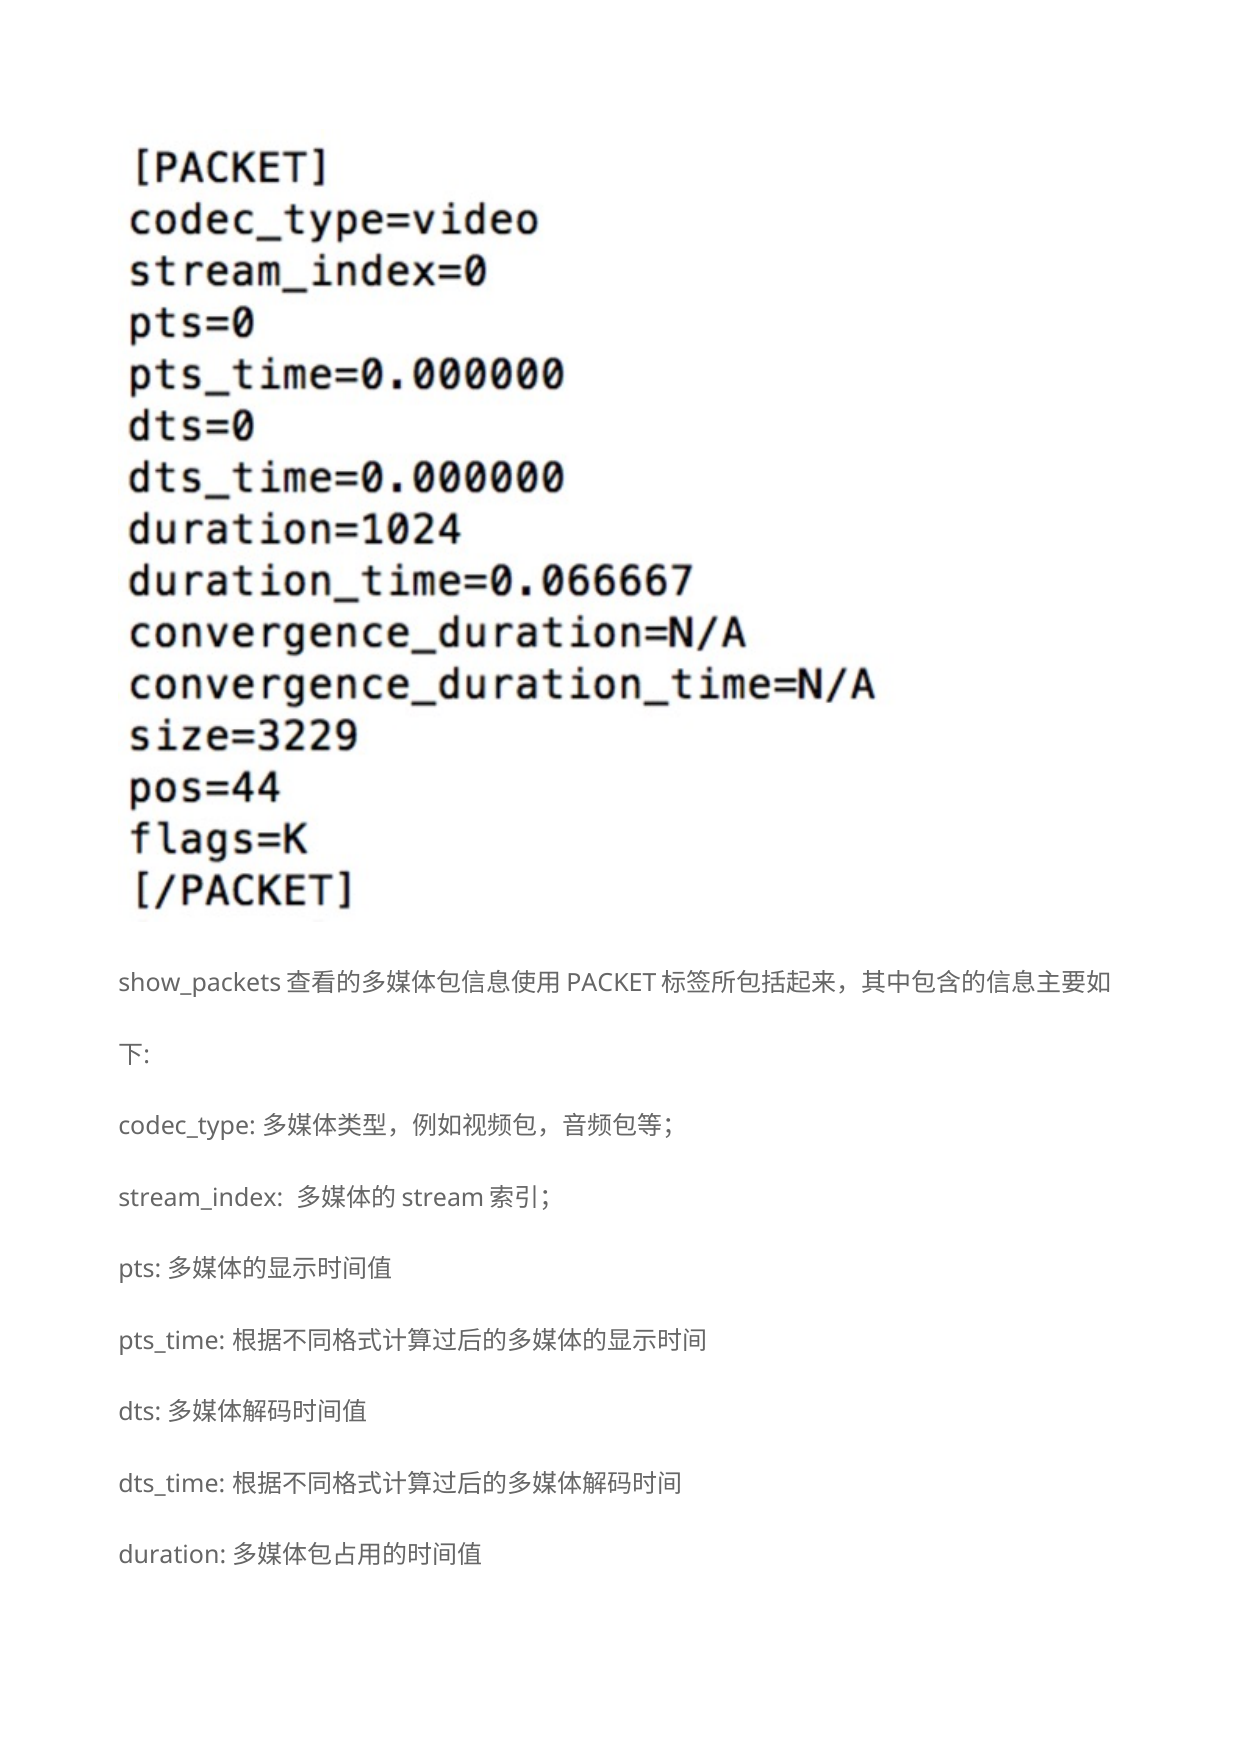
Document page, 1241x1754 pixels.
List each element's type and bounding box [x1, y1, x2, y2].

text [118, 129, 1122, 1585]
picture [118, 129, 942, 922]
